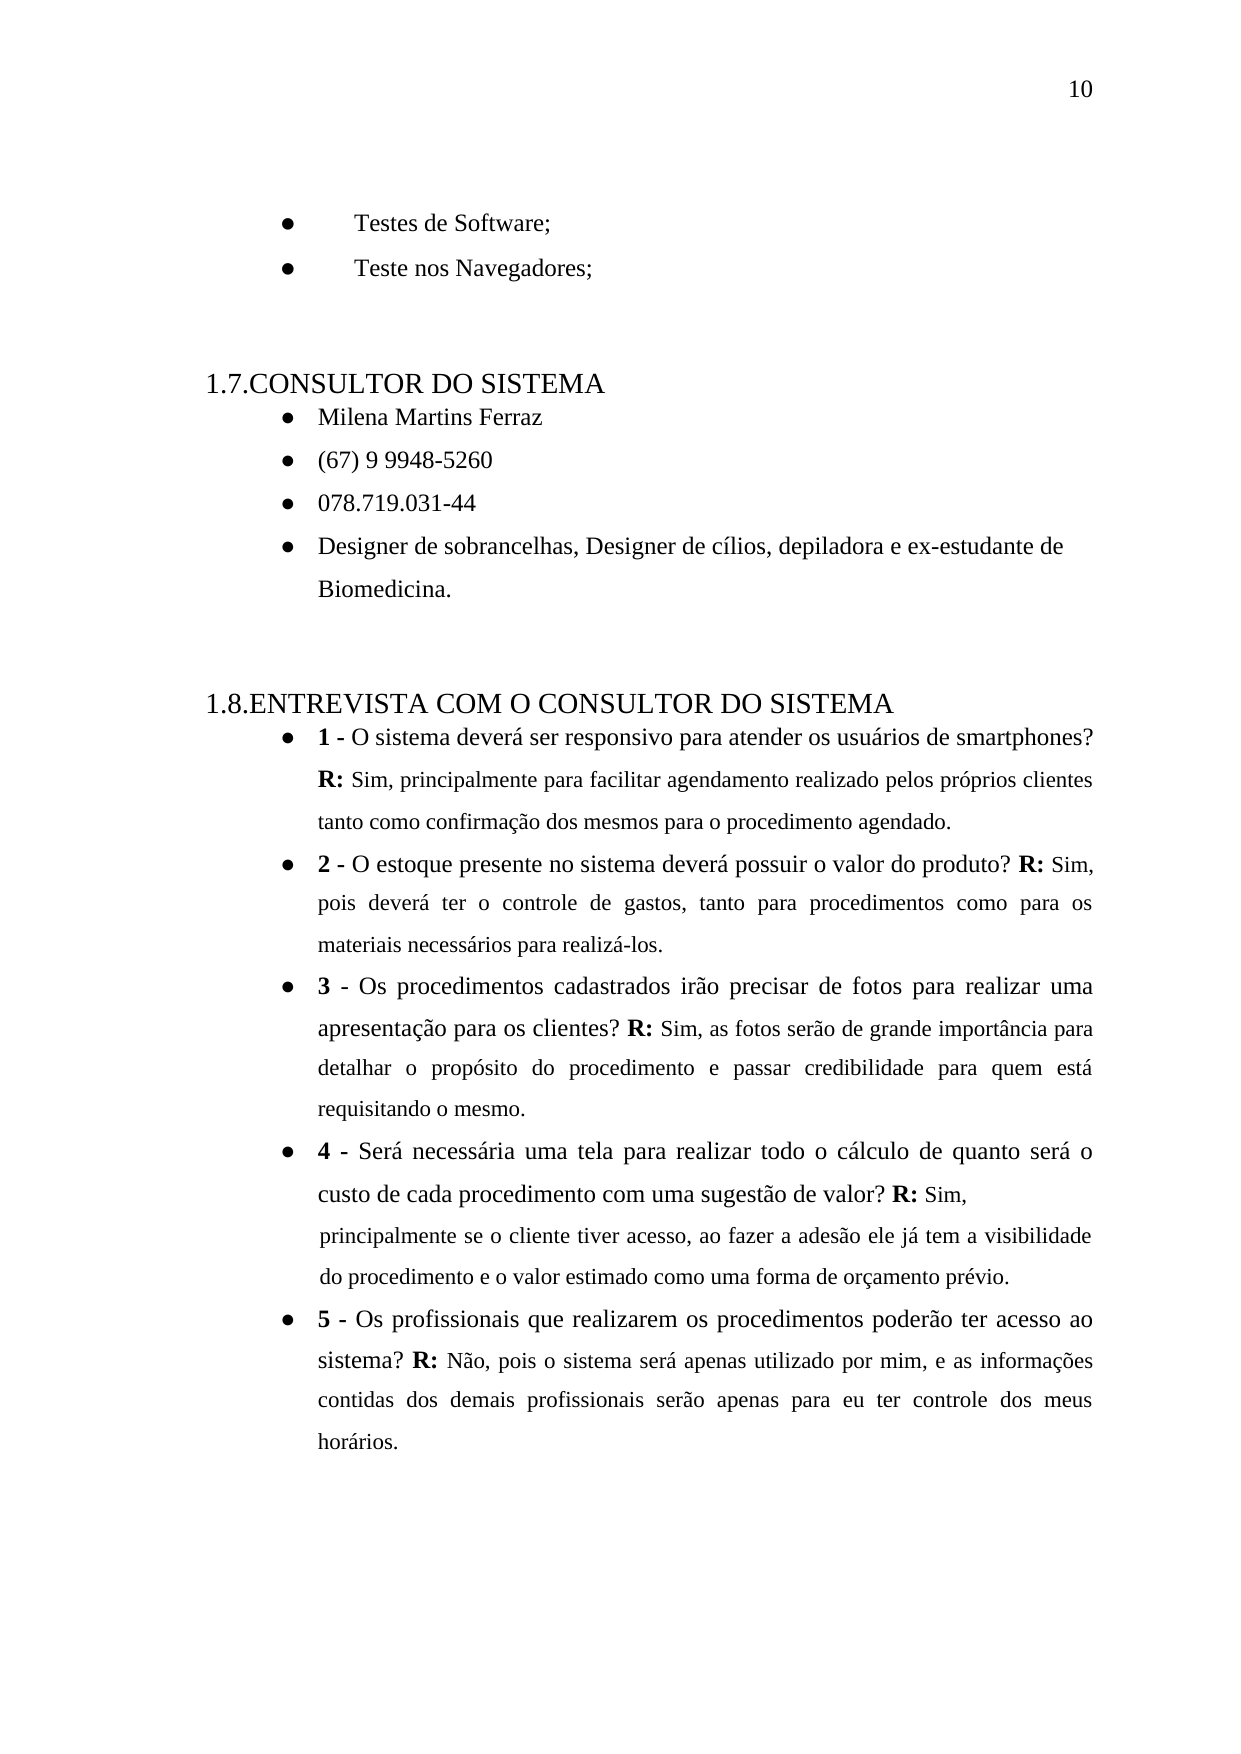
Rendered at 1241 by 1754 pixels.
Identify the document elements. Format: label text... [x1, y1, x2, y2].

subtitle 1.8.ENTREVISTA COM O CONSULTOR DO SISTEMA [205, 686, 1105, 720]
subtitle 1.7.CONSULTOR DO SISTEMA [205, 366, 1105, 399]
list Teste nos Navegadores; [280, 252, 1094, 282]
list Milena Martins Ferraz [280, 402, 1094, 431]
list 078.719.031-44 [280, 488, 1094, 517]
list Designer de sobrancelhas, Designer de cílios, depiladora e ex-estudante de Biomedicina. [280, 531, 1094, 603]
list 2 - O estoque presente no sistema deverá possuir o valor do produto? R: Sim, pois deverá ter o controle de gastos, tanto para procedimentos como para os materiais necessários para realizá-los. [280, 849, 1094, 958]
list 1 - O sistema deverá ser responsivo para atender os usuários de smartphones? R: Sim, principalmente para facilitar agendamento realizado pelos próprios clientes tanto como confirmação dos mesmos para o procedimento agendado. [280, 722, 1094, 835]
list 5 - Os profissionais que realizarem os procedimentos poderão ter acesso ao sistema? R: Não, pois o sistema será apenas utilizado por mim, e as informações contidas dos demais profissionais serão apenas para eu ter controle dos meus horários. [280, 1304, 1094, 1455]
list 3 - Os procedimentos cadastrados irão precisar de fotos para realizar uma apresentação para os clientes? R: Sim, as fotos serão de grande importância para detalhar o propósito do procedimento e passar credibilidade para quem está requisitando o mesmo. [280, 971, 1094, 1122]
list Testes de Software; [280, 207, 1094, 238]
list (67) 9 9948-5260 [280, 445, 1094, 474]
text principalmente se o cliente tiver acesso, ao fazer a adesão ele já tem a visibilidade do procedimento e o valor estimado como uma forma de orçamento prévio. [319, 1222, 1094, 1290]
list 4 - Será necessária uma tela para realizar todo o cálculo de quanto será o custo de cada procedimento com uma sugestão de valor? R: Sim, [280, 1136, 1094, 1207]
